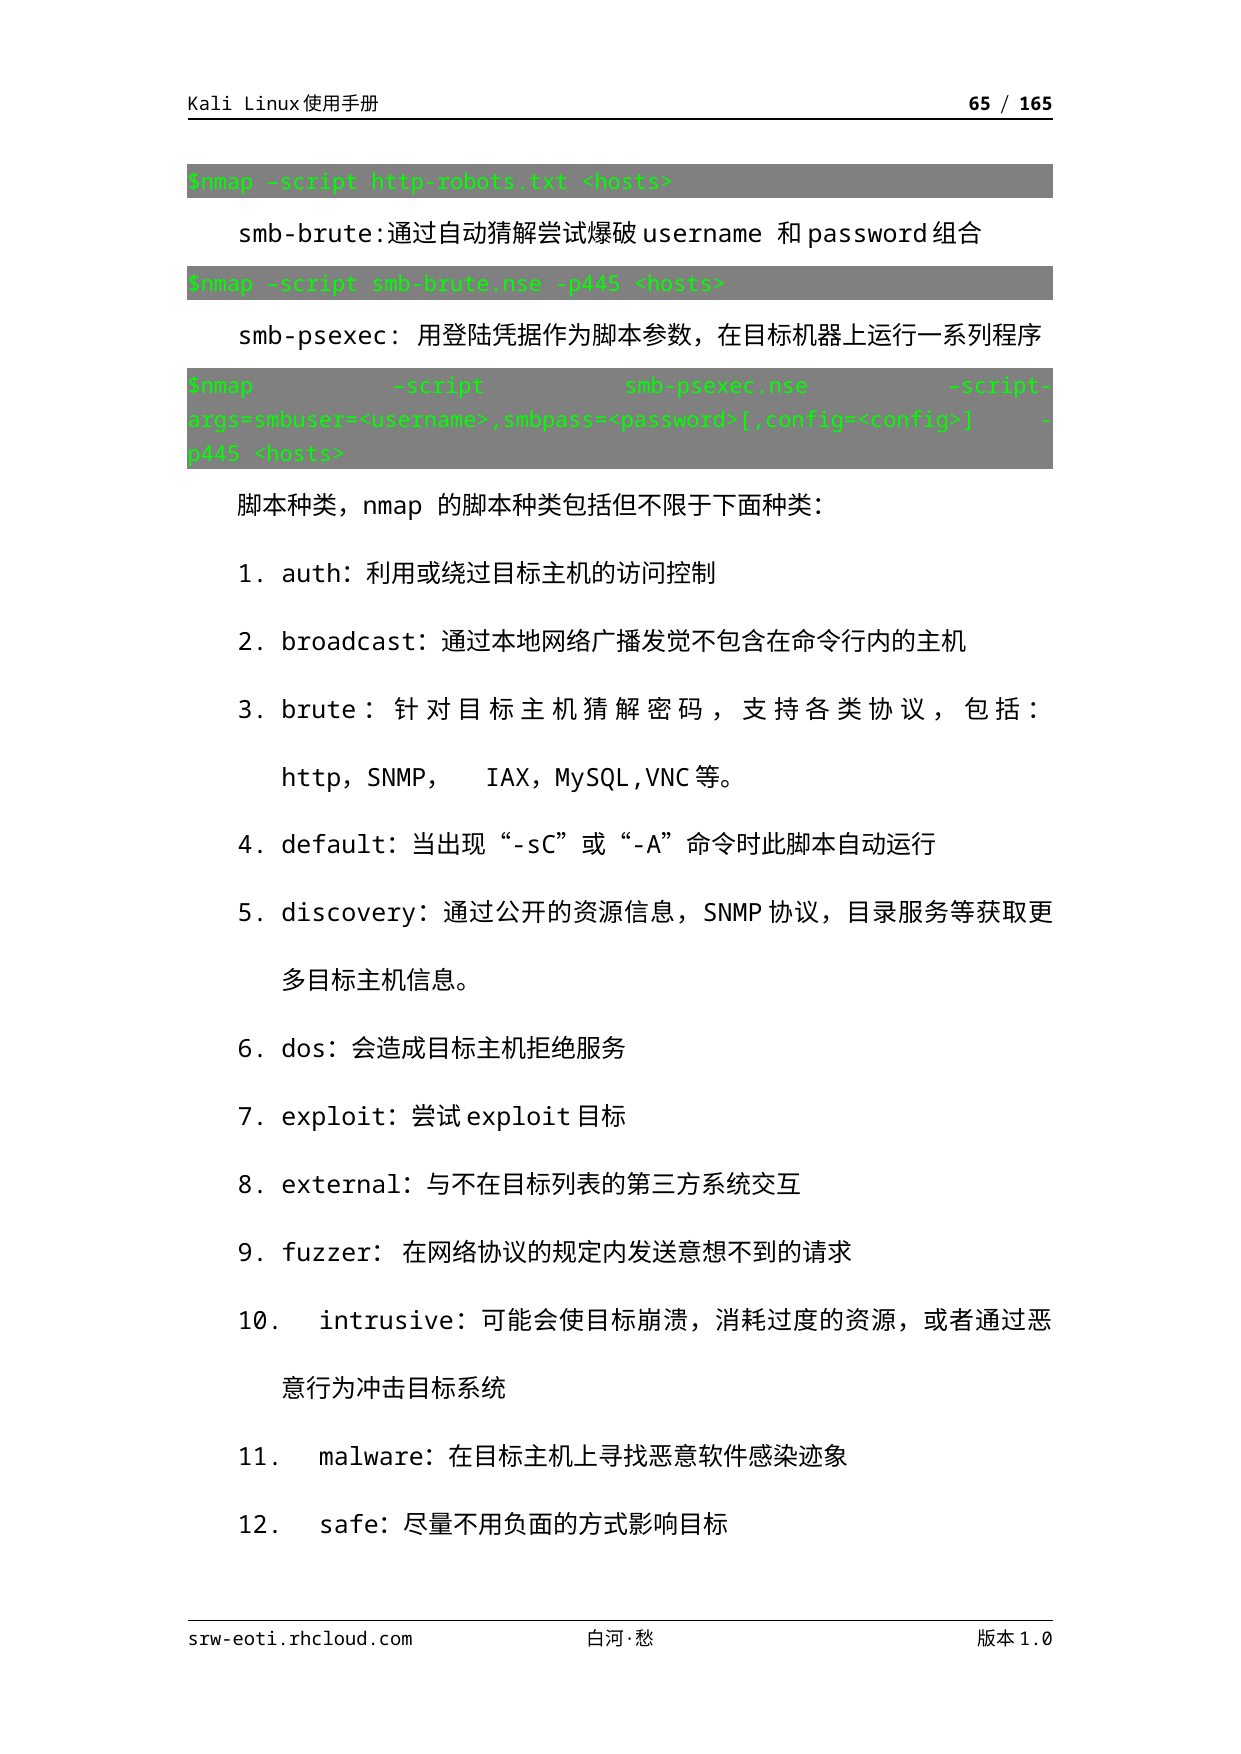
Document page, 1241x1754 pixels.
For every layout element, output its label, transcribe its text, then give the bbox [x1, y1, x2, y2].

list fuzzer： 在网络协议的规定内发送意想不到的请求 [237, 1217, 1053, 1284]
list auth：利用或绕过目标主机的访问控制 [237, 537, 1053, 605]
text 脚本种类，nmap 的脚本种类包括但不限于下面种类： [187, 469, 1053, 537]
text $nmap –script smb-brute.nse -p445 <hosts> [187, 266, 1053, 300]
list exploit：尝试exploit目标 [237, 1081, 1053, 1149]
list broadcast：通过本地网络广播发觉不包含在命令行内的主机 [237, 605, 1053, 673]
list discovery：通过公开的资源信息，SNMP协议，目录服务等获取更多目标主机信息。 [237, 877, 1053, 1013]
list dos：会造成目标主机拒绝服务 [237, 1013, 1053, 1081]
list malware：在目标主机上寻找恶意软件感染迹象 [237, 1420, 1053, 1488]
text $nmap –script smb-psexec.nse –script-args=smbuser=<username>,smbpass=<password>[,config=<config>] -p445 <hosts> [187, 368, 1053, 469]
list intrusive：可能会使目标崩溃，消耗过度的资源，或者通过恶意行为冲击目标系统 [237, 1284, 1053, 1420]
text smb-brute:通过自动猜解尝试爆破username 和password组合 [187, 198, 1053, 266]
list brute：针对目标主机猜解密码，支持各类协议，包括：http，SNMP， IAX，MySQL,VNC等。 [237, 673, 1053, 809]
text smb-psexec: 用登陆凭据作为脚本参数，在目标机器上运行一系列程序 [187, 300, 1053, 368]
list default：当出现“-sC”或“-A”命令时此脚本自动运行 [237, 809, 1053, 877]
list safe：尽量不用负面的方式影响目标 [237, 1488, 1053, 1556]
text $nmap –script http-robots.txt <hosts> [187, 164, 1053, 198]
list external：与不在目标列表的第三方系统交互 [237, 1149, 1053, 1217]
